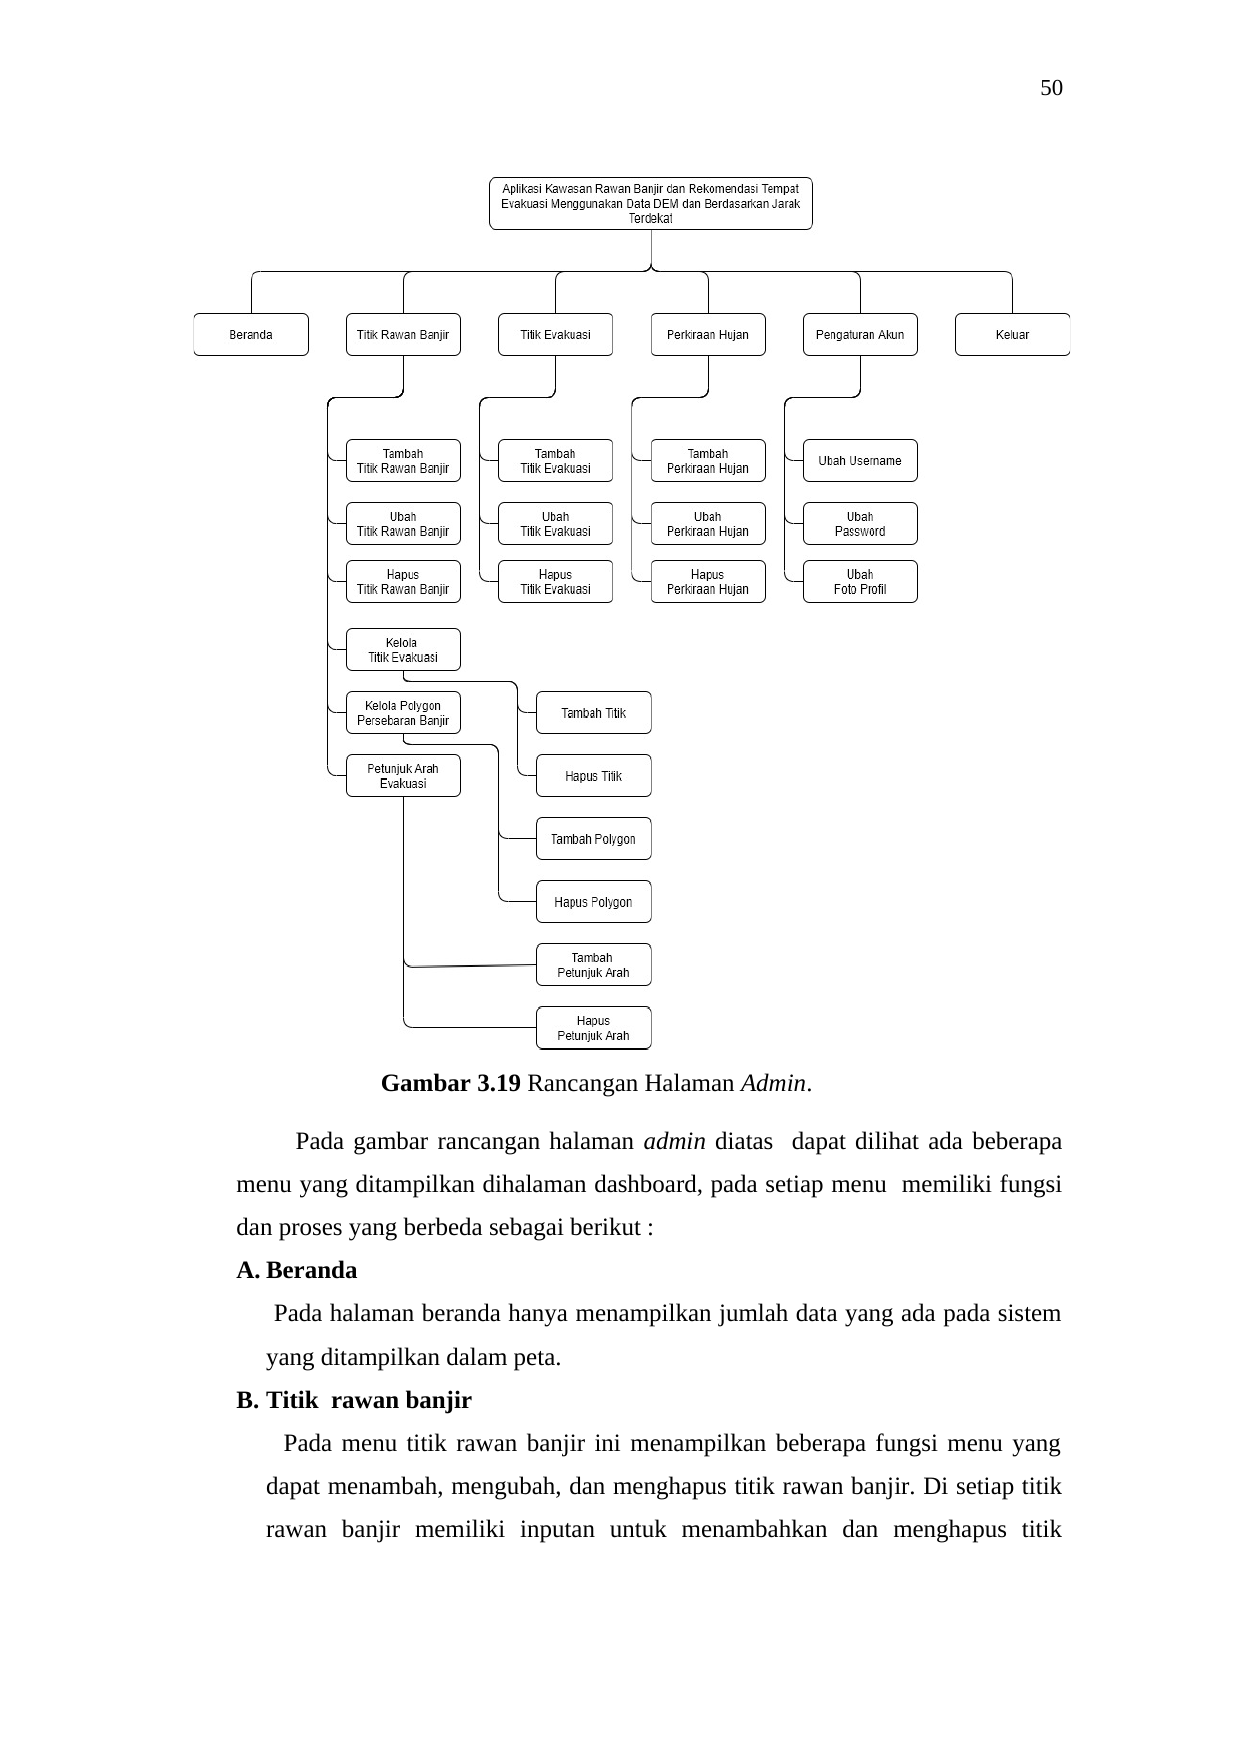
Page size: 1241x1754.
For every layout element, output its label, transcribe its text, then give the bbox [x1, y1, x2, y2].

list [236, 1428, 1063, 1543]
list Pada halaman beranda hanya menampilkan jumlah data yang ada pada sistem yang ditampilkan dalam peta. [236, 1298, 1063, 1370]
list Titik rawan banjir [236, 1385, 1063, 1413]
text Pada gambar rancangan halaman admin diatas dapat dilihat ada beberapa menu yang ditampilkan dihalaman dashboard, pada setiap menu memiliki fungsi dan proses yang berbeda sebagai berikut : [236, 1126, 1063, 1241]
list Beranda [236, 1255, 1063, 1284]
text Gambar 3.19 Rancangan Halaman Admin. [236, 1068, 957, 1097]
picture [193, 177, 1071, 1050]
